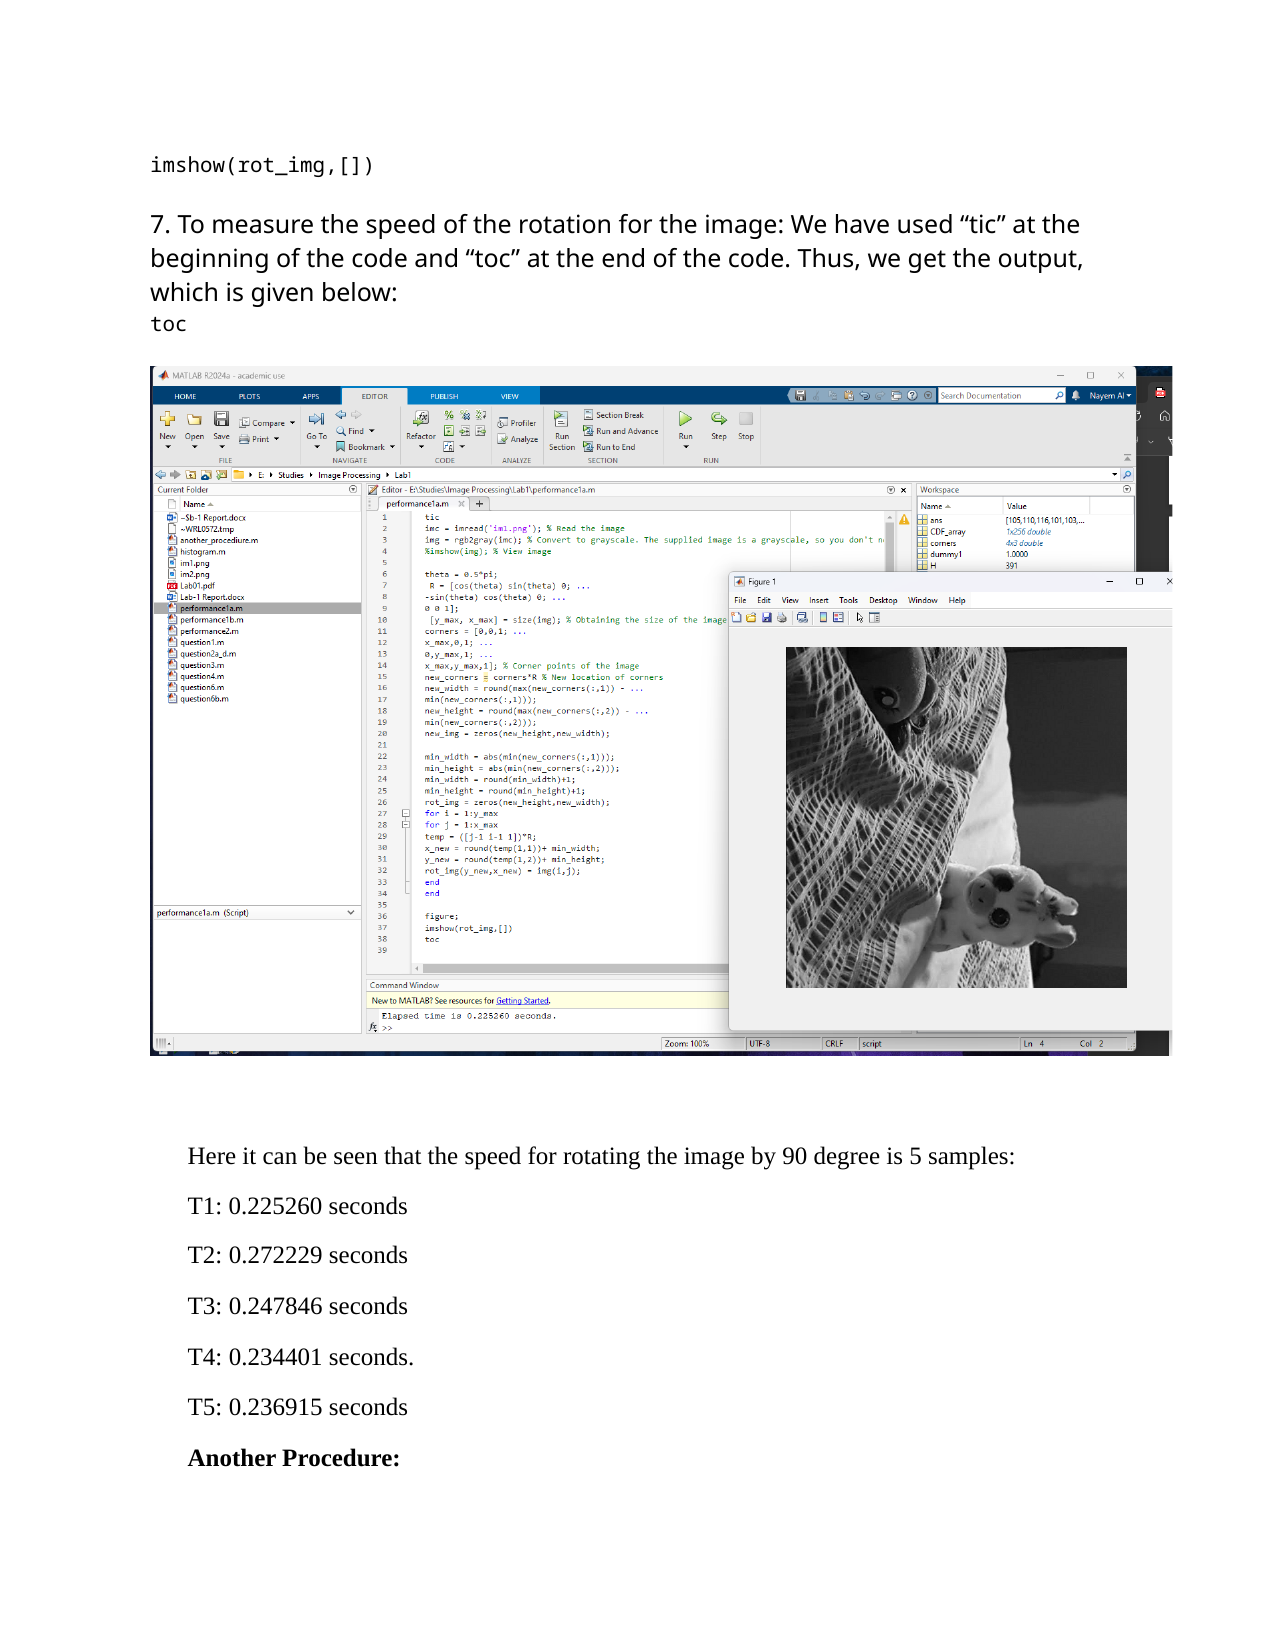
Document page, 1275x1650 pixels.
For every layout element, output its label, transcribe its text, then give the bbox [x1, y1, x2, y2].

text T3: 0.247846 seconds [187, 1291, 1125, 1320]
text toc [150, 309, 1125, 337]
text 7. To measure the speed of the rotation for the image: We have used “tic” at the beginning of the code and “toc” at the end of the code. Thus, we get the output, which is given below: [150, 207, 1125, 309]
picture [150, 366, 1173, 1056]
text T2: 0.272229 seconds [187, 1241, 1125, 1269]
text Another Procedure: [187, 1443, 1125, 1471]
text T1: 0.225260 seconds [187, 1191, 1125, 1220]
text imshow(rot_img,[]) [150, 150, 1125, 178]
text T4: 0.234401 seconds. [187, 1342, 1125, 1370]
text T5: 0.236915 seconds [187, 1392, 1125, 1421]
text Here it can be seen that the speed for rotating the image by 90 degree is 5 samples: [187, 1141, 1125, 1170]
